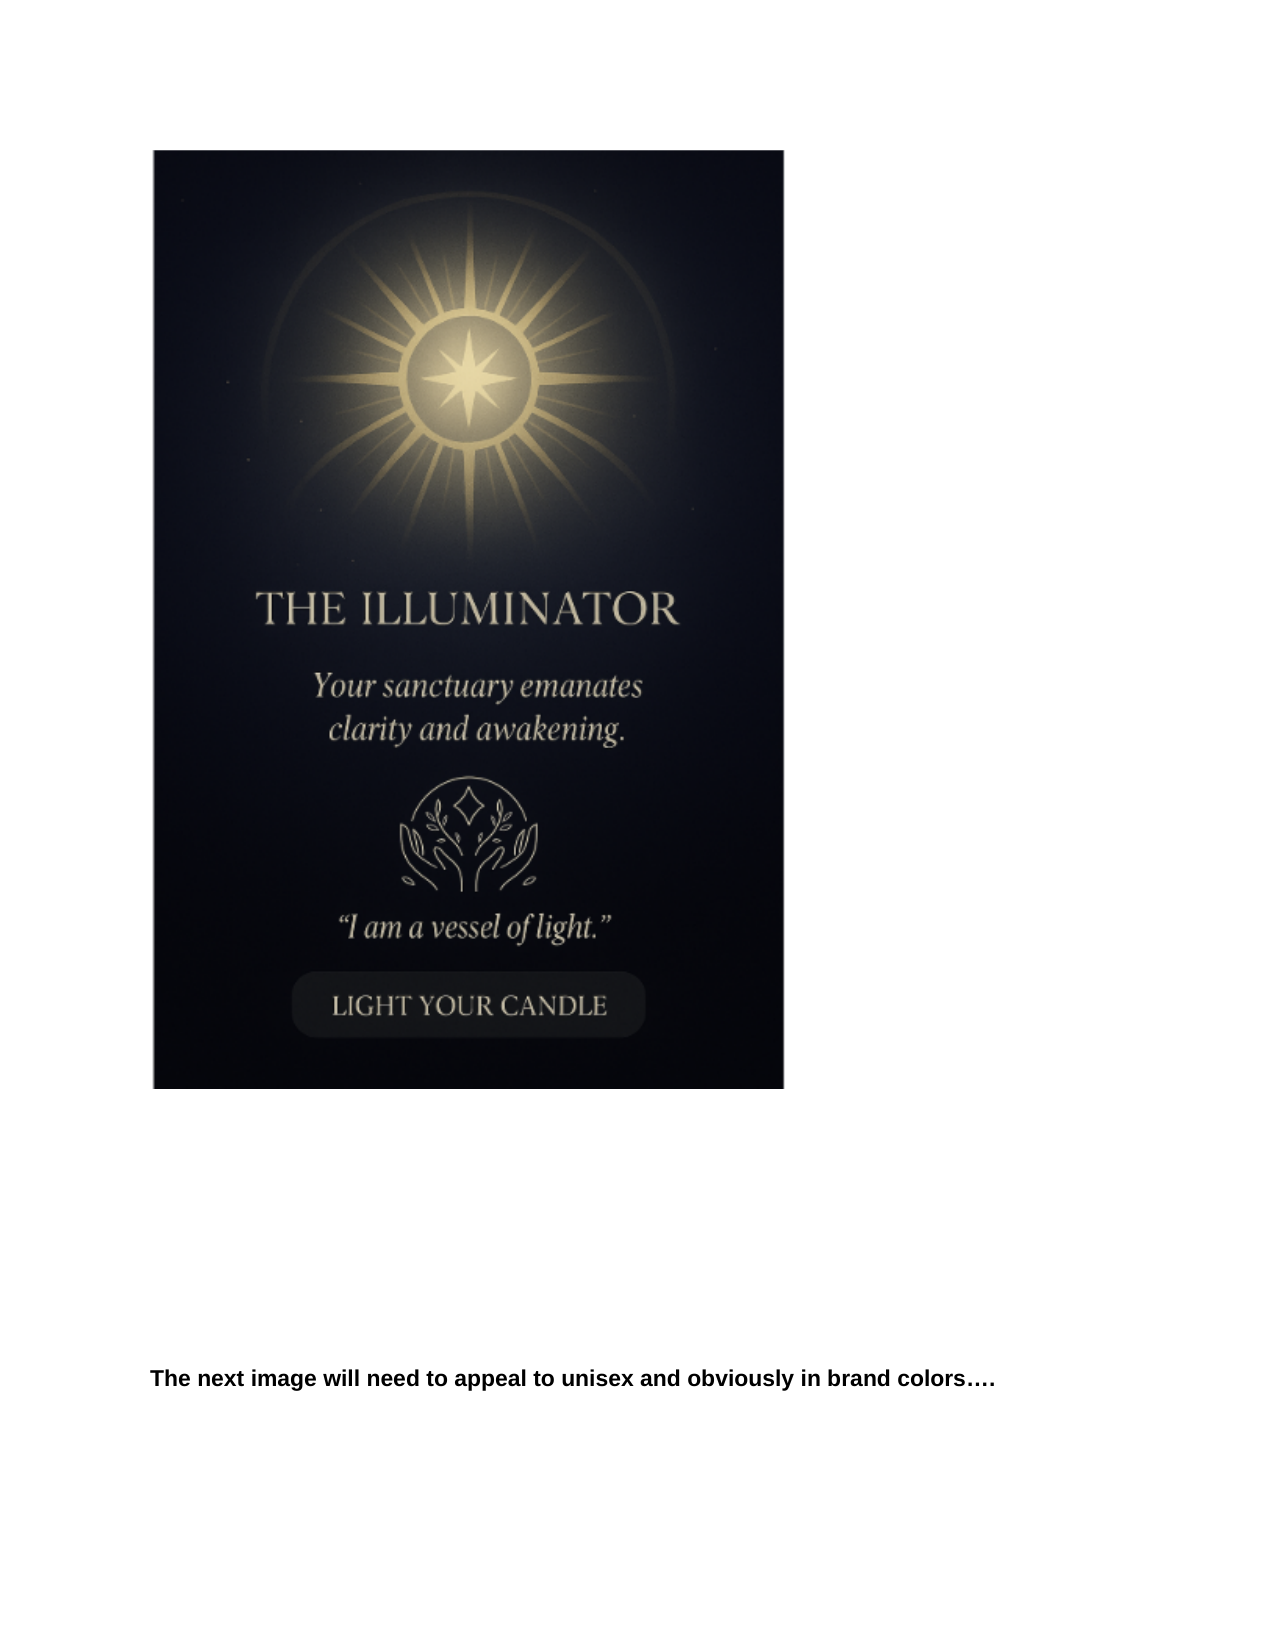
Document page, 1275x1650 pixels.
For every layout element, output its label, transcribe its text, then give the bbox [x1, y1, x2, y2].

text The next image will need to appeal to unisex and obviously in brand colors…. [150, 1365, 1125, 1391]
picture [150, 150, 785, 1089]
